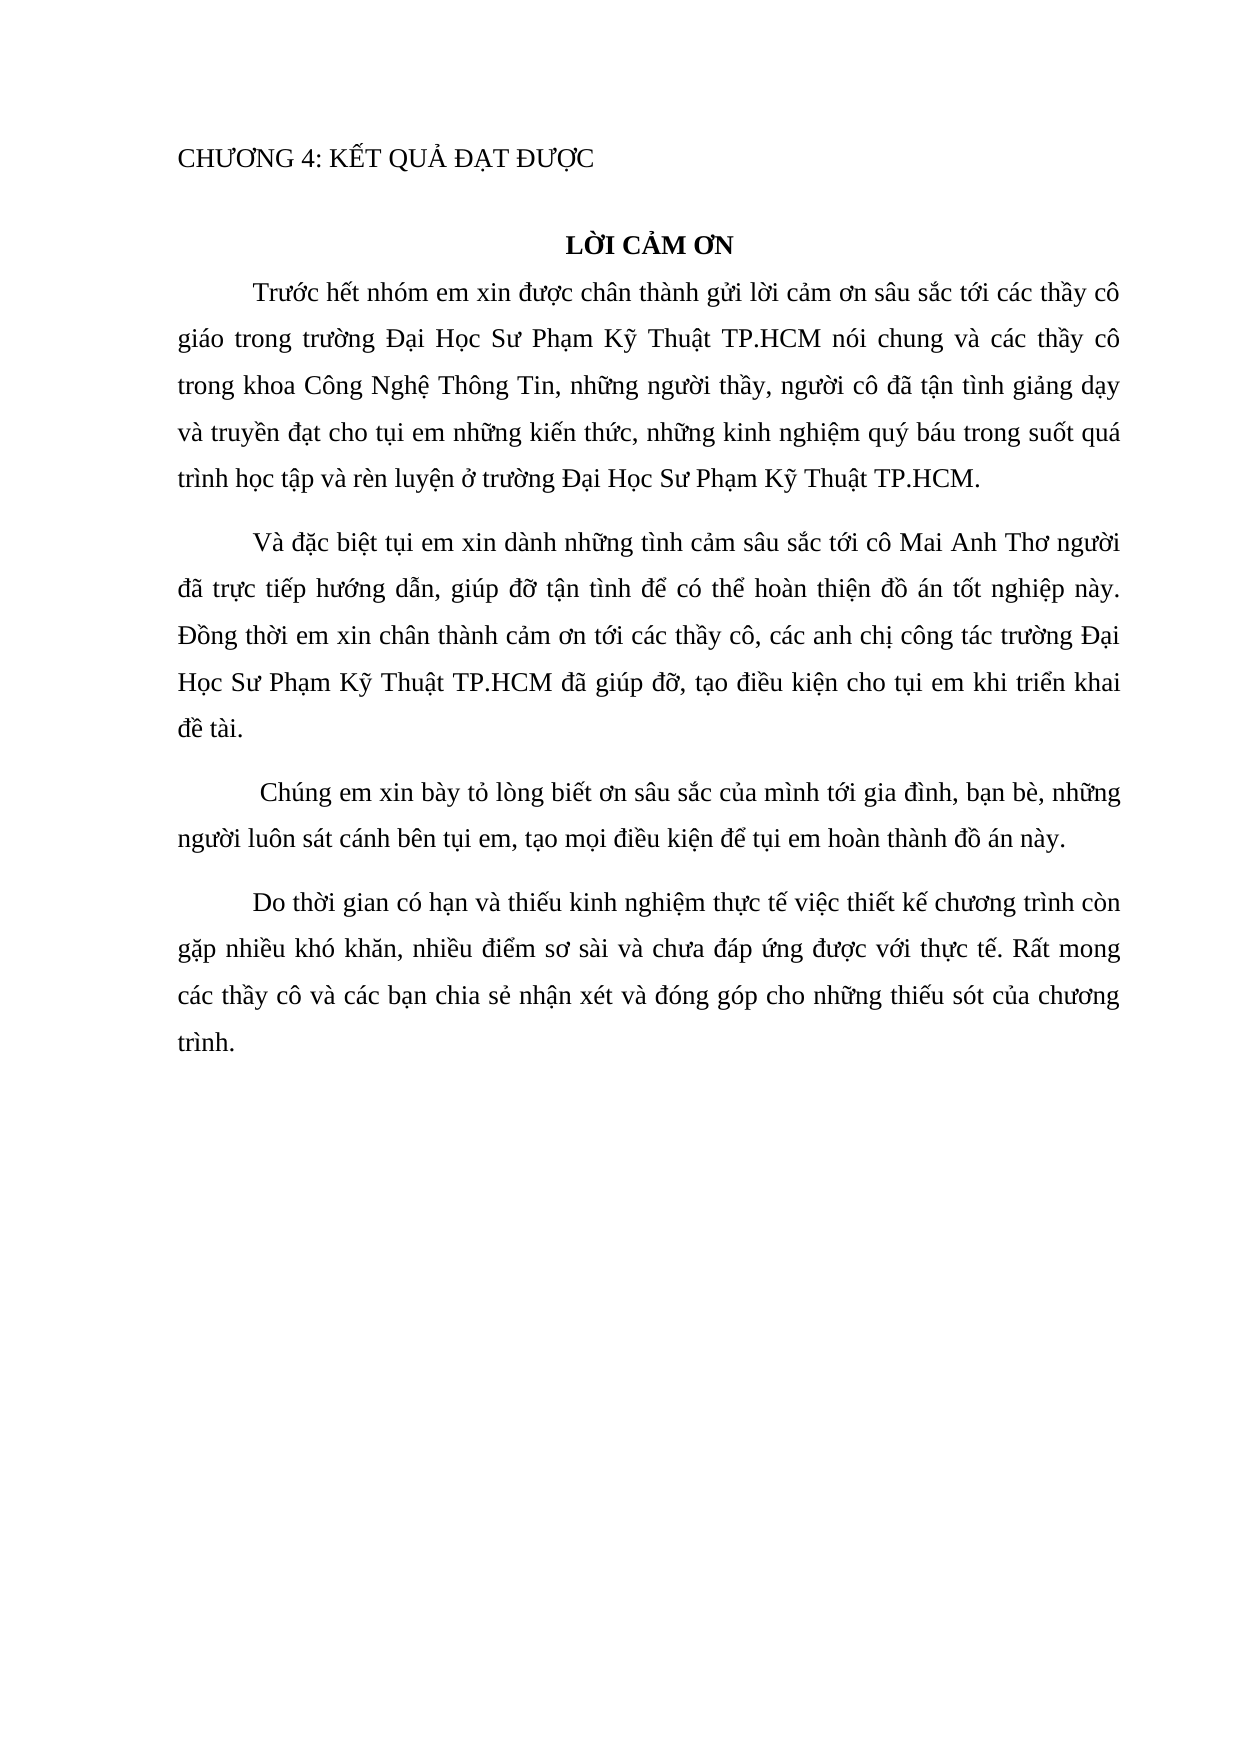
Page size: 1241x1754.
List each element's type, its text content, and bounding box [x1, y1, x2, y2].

text Do thời gian có hạn và thiếu kinh nghiệm thực tế việc thiết kế chương trình còn gặp nhiều khó khăn, nhiều điểm sơ sài và chưa đáp ứng được với thực tế. Rất mong các thầy cô và các bạn chia sẻ nhận xét và đóng góp cho những thiếu sót của chương trình. [177, 886, 1122, 1057]
text Trước hết nhóm em xin được chân thành gửi lời cảm ơn sâu sắc tới các thầy cô giáo trong trường Đại Học Sư Phạm Kỹ Thuật TP.HCM nói chung và các thầy cô trong khoa Công Nghệ Thông Tin, những người thầy, người cô đã tận tình giảng dạy và truyền đạt cho tụi em những kiến thức, những kinh nghiệm quý báu trong suốt quá trình học tập và rèn luyện ở trường Đại Học Sư Phạm Kỹ Thuật TP.HCM. [177, 276, 1122, 493]
text Chúng em xin bày tỏ lòng biết ơn sâu sắc của mình tới gia đình, bạn bè, những người luôn sát cánh bên tụi em, tạo mọi điều kiện để tụi em hoàn thành đồ án này. [177, 776, 1122, 853]
subtitle LỜI CẢM ƠN [177, 229, 1122, 260]
text Và đặc biệt tụi em xin dành những tình cảm sâu sắc tới cô Mai Anh Thơ người đã trực tiếp hướng dẫn, giúp đỡ tận tình để có thể hoàn thiện đồ án tốt nghiệp này. Đồng thời em xin chân thành cảm ơn tới các thầy cô, các anh chị công tác trường Đại Học Sư Phạm Kỹ Thuật TP.HCM đã giúp đỡ, tạo điều kiện cho tụi em khi triển khai đề tài. [177, 526, 1122, 743]
